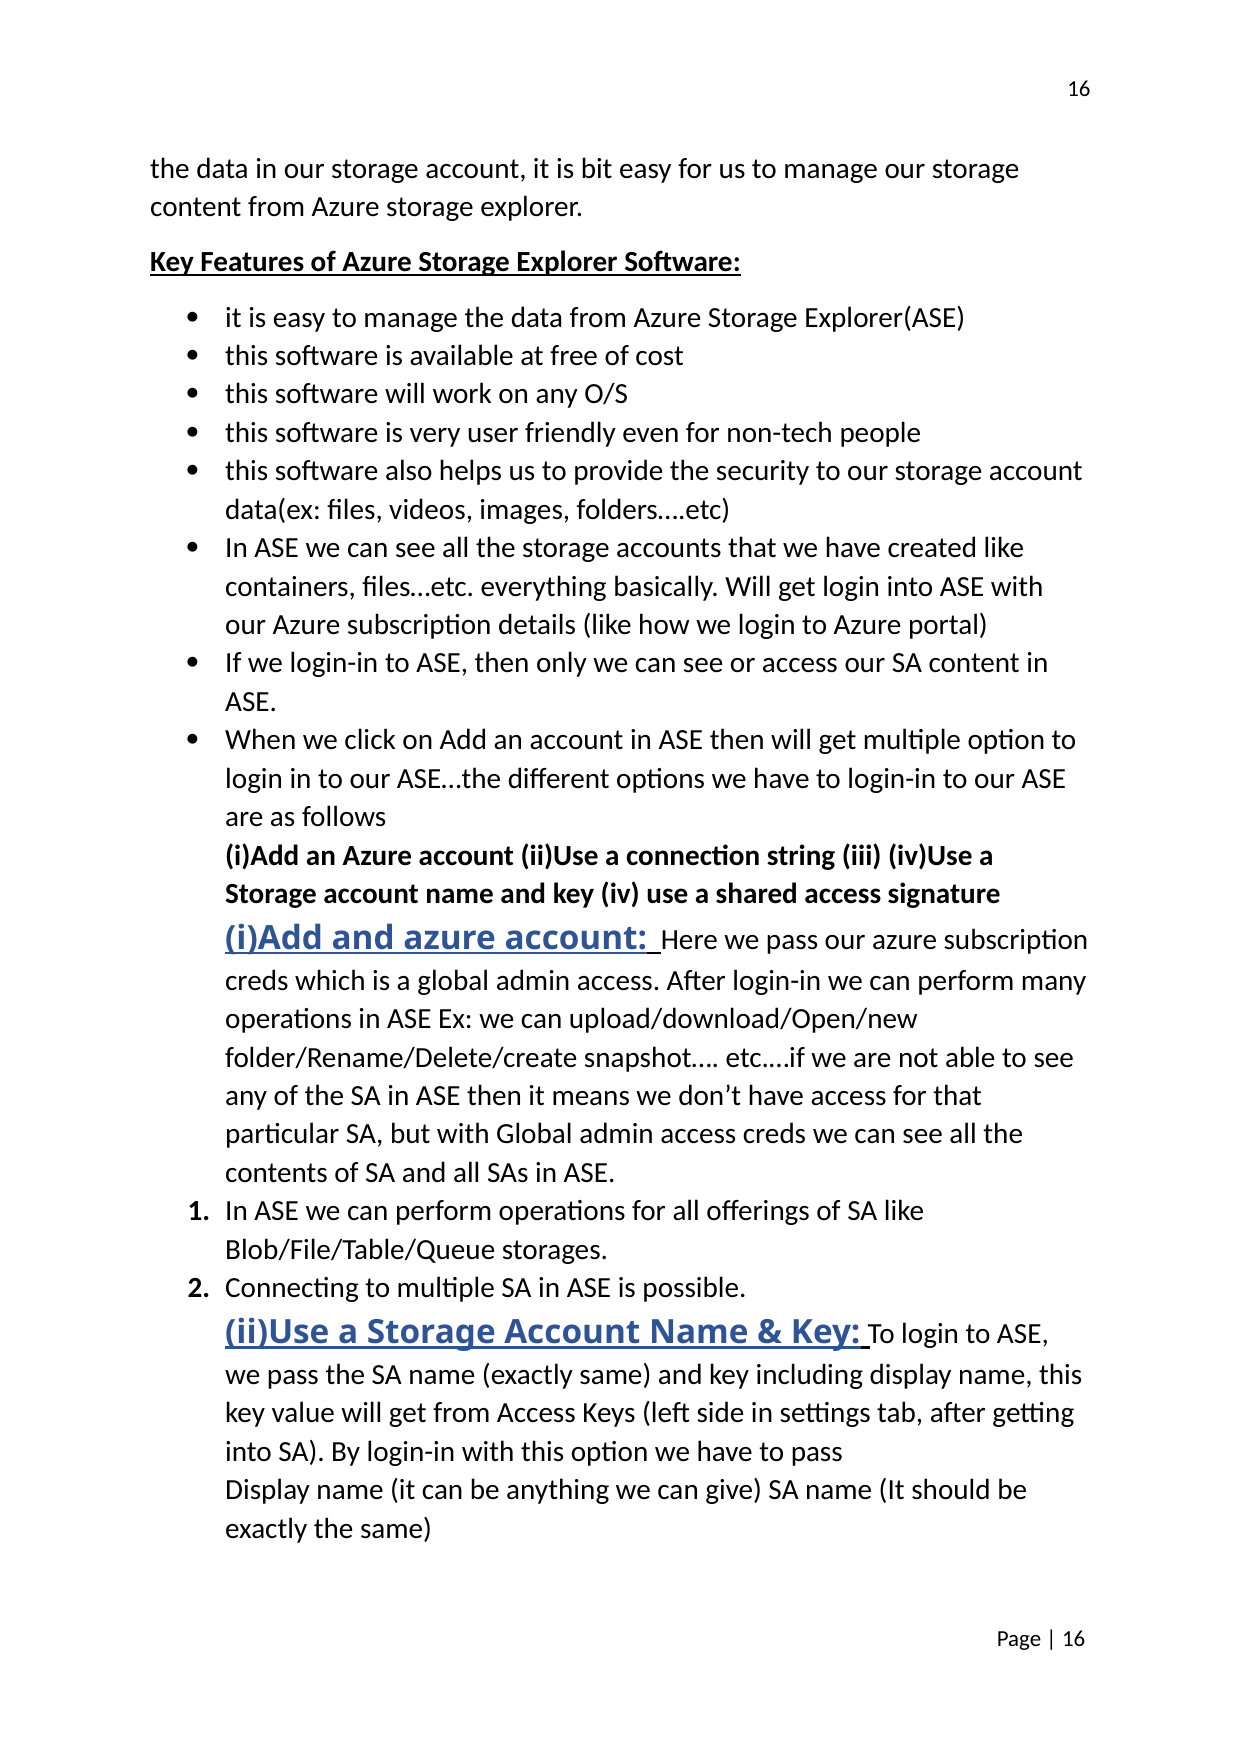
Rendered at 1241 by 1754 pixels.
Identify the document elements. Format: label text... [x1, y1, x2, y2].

list Display name (it can be anything we can give) SA name (It should be exactly the same) [225, 1471, 1090, 1545]
list (i)Add an Azure account (ii)Use a connection string (iii) (iv)Use a Storage account name and key (iv) use a shared access signature [225, 837, 1090, 911]
list this software is available at free of cost [187, 337, 1090, 373]
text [150, 150, 1090, 224]
list Connecting to multiple SA in ASE is possible. [187, 1269, 1090, 1305]
list this software is very user friendly even for non-tech people [187, 414, 1090, 449]
list If we login-in to ASE, then only we can see or access our SA content in ASE. [187, 644, 1090, 719]
text Key Features of Azure Storage Explorer Software: [150, 243, 1090, 279]
list When we click on Add an account in ASE then will get multiple option to login in to our ASE…the different options we have to login-in to our ASE are as follows [187, 721, 1090, 834]
list (ii)Use a Storage Account Name & Key: To login to ASE, we pass the SA name (exactly same) and key including display name, this key value will get from Access Keys (left side in settings tab, after getting into SA). By login-in with this option we have to pass [225, 1308, 1090, 1468]
list In ASE we can perform operations for all offerings of SA like Blob/File/Table/Queue storages. [187, 1192, 1090, 1267]
list this software also helps us to provide the security to our storage account data(ex: files, videos, images, folders….etc) [187, 452, 1090, 526]
list In ASE we can see all the storage accounts that we have created like containers, files…etc. everything basically. Will get login into ASE with our Azure subscription details (like how we login to Azure portal) [187, 529, 1090, 642]
list this software will work on any O/S [187, 376, 1090, 411]
list it is easy to manage the data from Azure Storage Explorer(ASE) [187, 299, 1090, 334]
list (i)Add and azure account: Here we pass our azure subscription creds which is a global admin access. After login-in we can perform many operations in ASE Ex: we can upload/download/Open/new folder/Rename/Delete/create snapshot…. etc.…if we are not able to see any of the SA in ASE then it means we don’t have access for that particular SA, but with Global admin access creds we can see all the contents of SA and all SAs in ASE. [225, 914, 1090, 1190]
